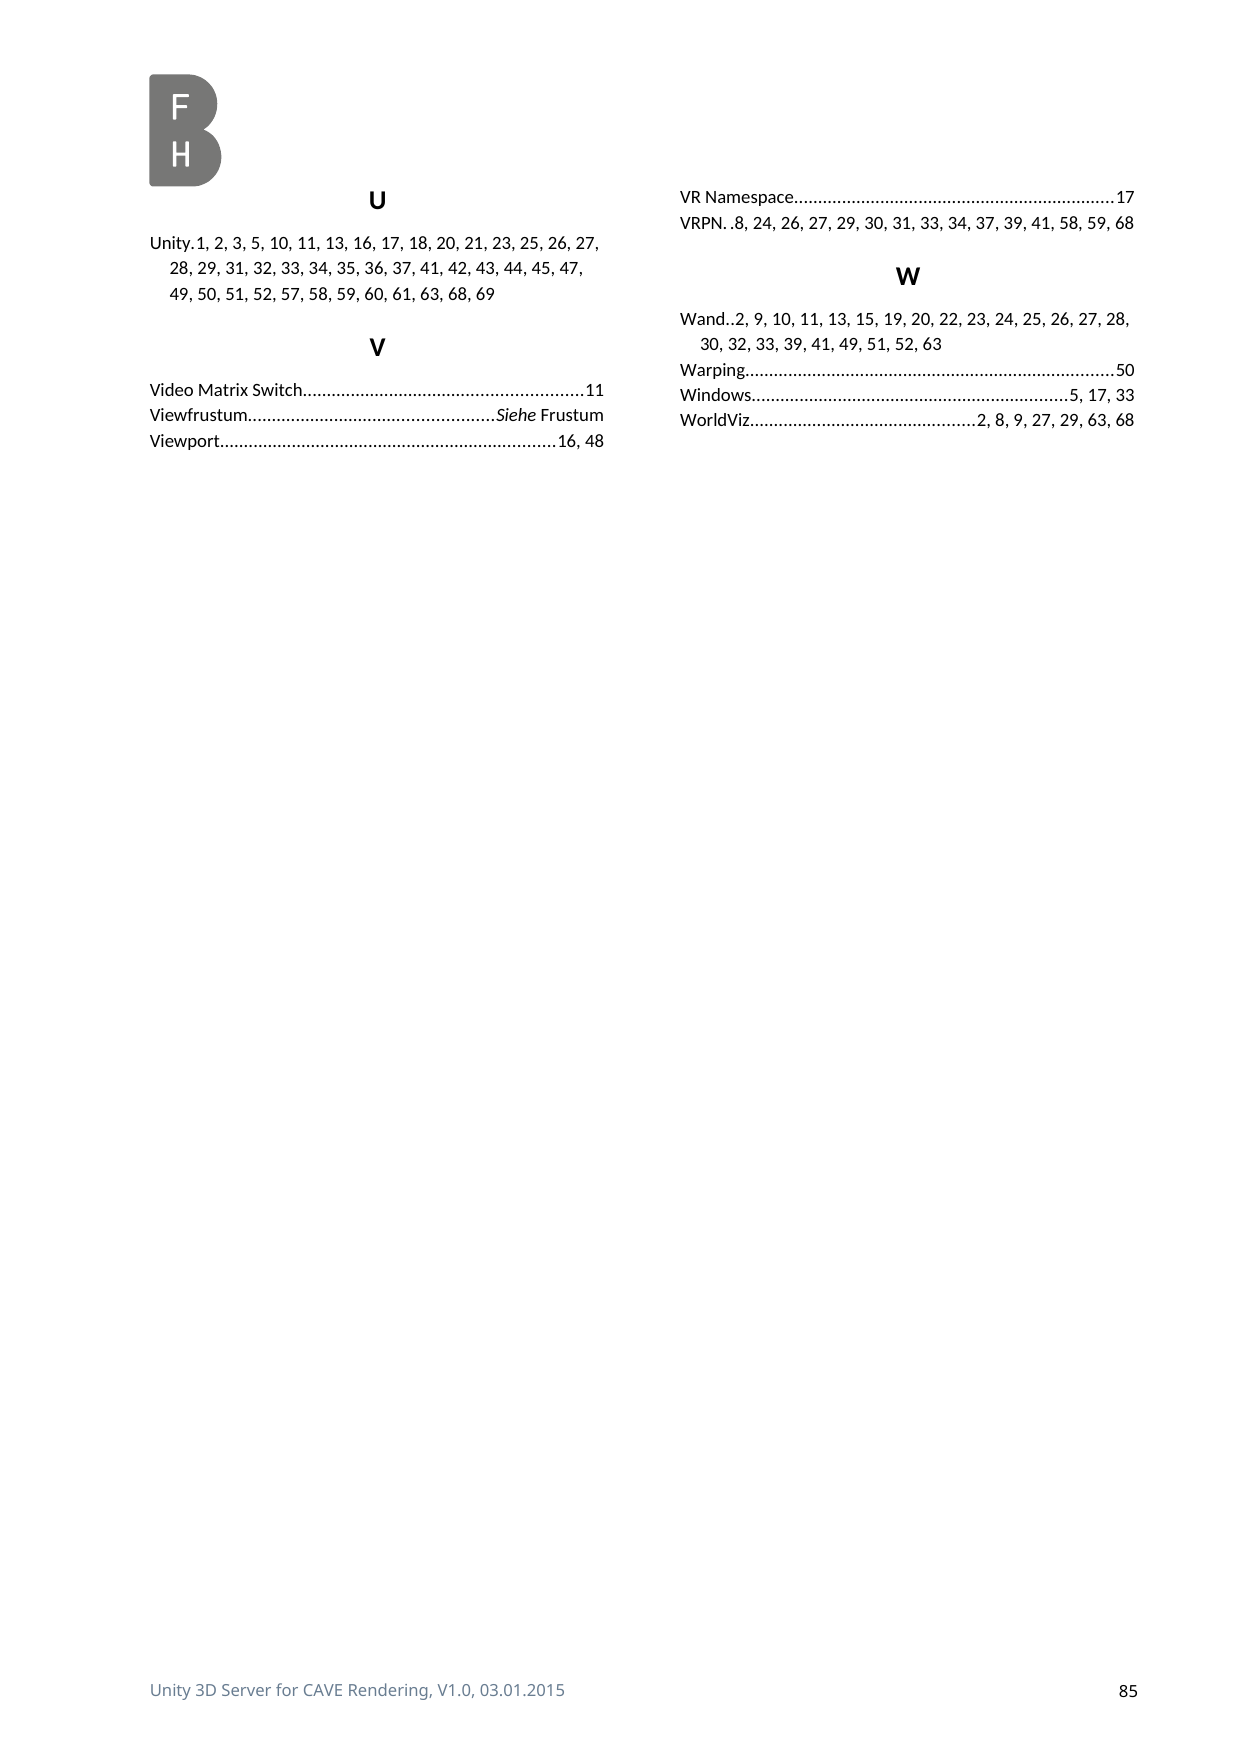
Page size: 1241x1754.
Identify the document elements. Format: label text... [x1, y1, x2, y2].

text Wand 2, 9, 10, 11, 13, 15, 19, 20, 22, 23, 24, 25, 26, 27, 28, 30, 32, 33, 39, 41, 49, 51, 52, 63 [680, 304, 1136, 355]
text VRPN 8, 24, 26, 27, 29, 30, 31, 33, 34, 37, 39, 41, 58, 59, 68 [680, 208, 1136, 234]
text Windows 5, 17, 33 [680, 381, 1136, 406]
subtitle W [680, 259, 1136, 292]
text Viewfrustum Siehe Frustum [149, 401, 605, 426]
text Video Matrix Switch 11 [149, 375, 605, 401]
subtitle V [149, 330, 605, 363]
text WorldViz 2, 8, 9, 27, 29, 63, 68 [680, 406, 1136, 432]
subtitle U [149, 183, 605, 216]
text VR Namespace 17 [680, 183, 1136, 208]
text Warping 50 [680, 355, 1136, 381]
text Viewport 16, 48 [149, 426, 605, 452]
text Unity 1, 2, 3, 5, 10, 11, 13, 16, 17, 18, 20, 21, 23, 25, 26, 27, 28, 29, 31, 32, 33, 34, 35, 36, 37, 41, 42, 43, 44, 45, 47, 49, 50, 51, 52, 57, 58, 59, 60, 61, 63, 68, 69 [149, 229, 605, 305]
